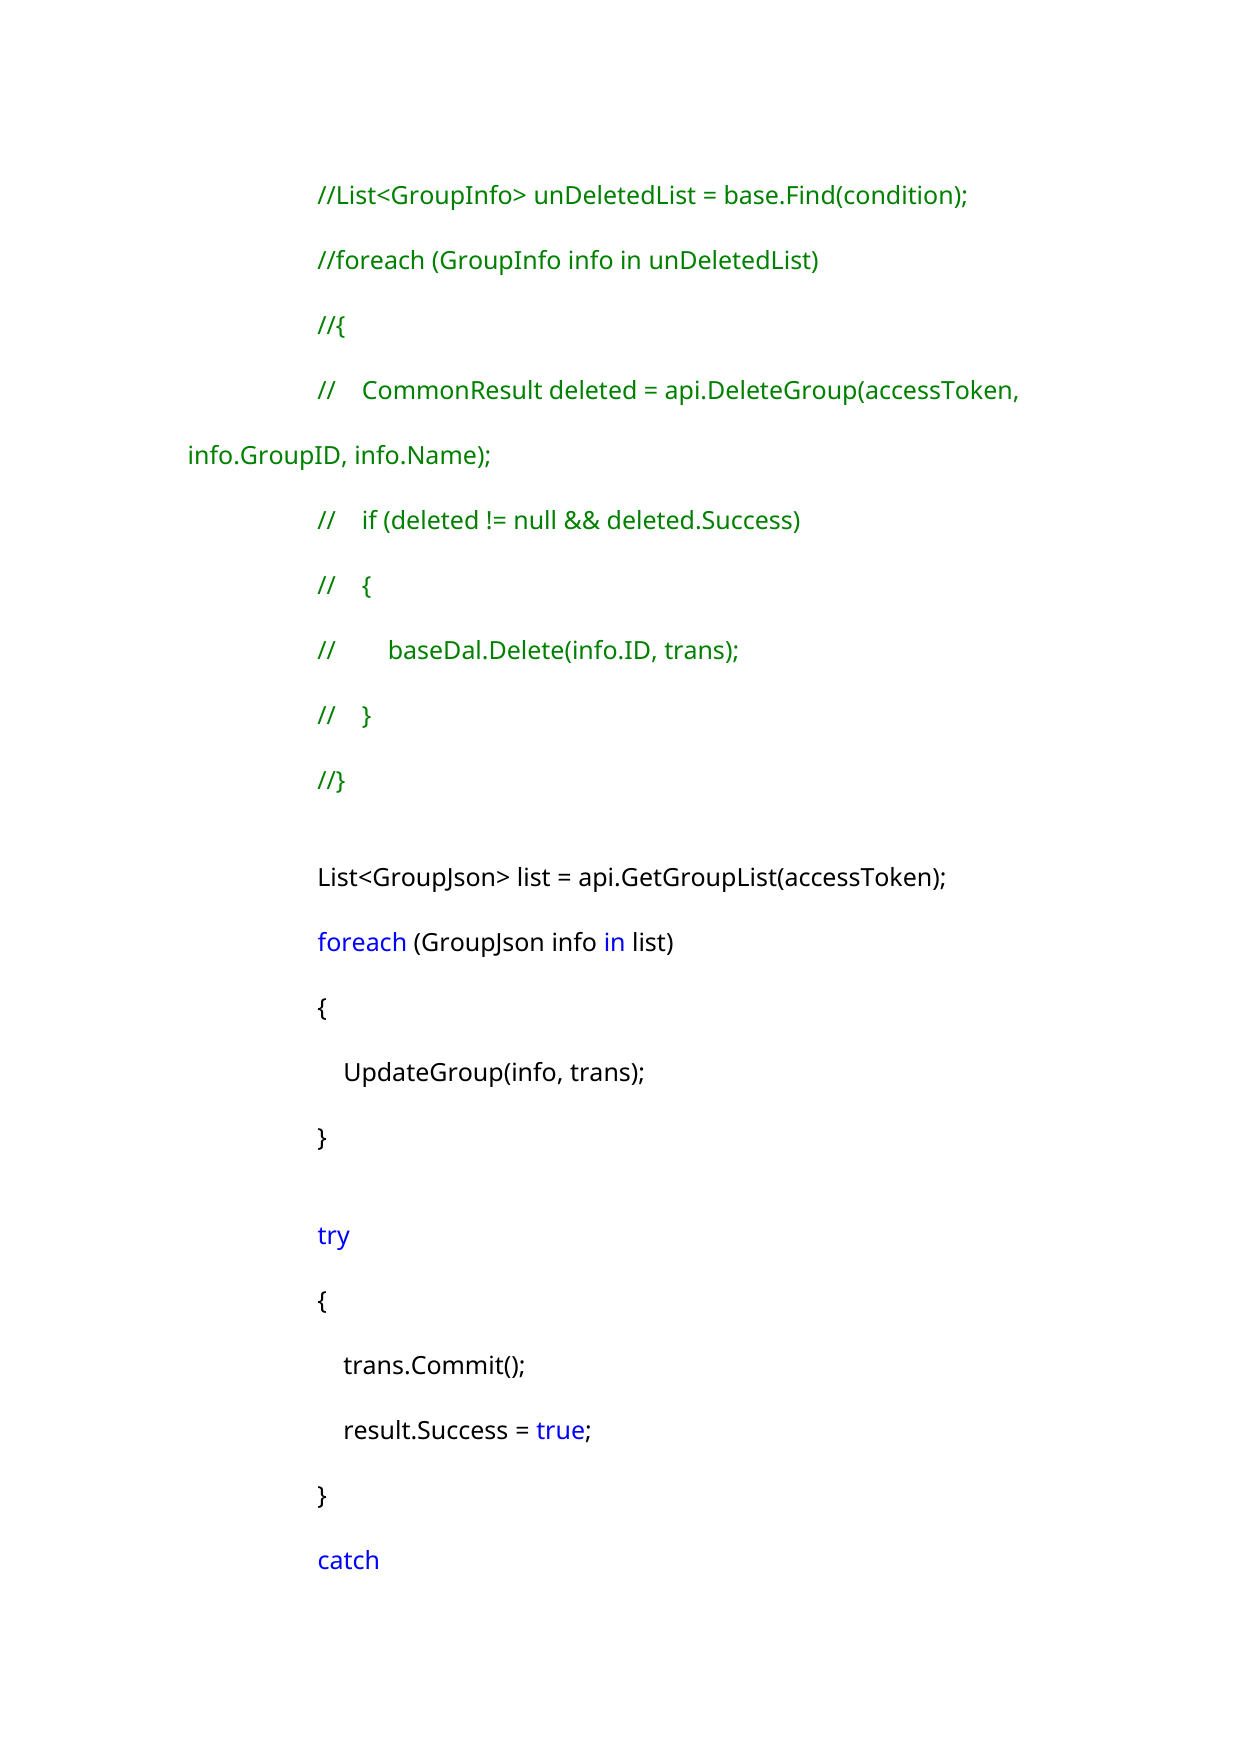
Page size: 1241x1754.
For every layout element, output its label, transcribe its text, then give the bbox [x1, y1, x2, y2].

text // if (deleted != null && deleted.Success) [187, 487, 1053, 552]
text trans.Commit(); [187, 1332, 1053, 1397]
text //{ [187, 292, 1053, 357]
text result.Success = true; [187, 1397, 1053, 1462]
text try [187, 1202, 1053, 1267]
text // { [187, 552, 1053, 617]
text // } [187, 682, 1053, 747]
text { [187, 974, 1053, 1039]
text //} [187, 747, 1053, 812]
text // CommonResult deleted = api.DeleteGroup(accessToken, info.GroupID, info.Name); [187, 357, 1053, 487]
text List<GroupJson> list = api.GetGroupList(accessToken); [187, 844, 1053, 909]
text } [187, 1104, 1053, 1169]
text foreach (GroupJson info in list) [187, 909, 1053, 974]
text catch [187, 1527, 1053, 1592]
text } [187, 1462, 1053, 1527]
text { [187, 1267, 1053, 1332]
text //foreach (GroupInfo info in unDeletedList) [187, 227, 1053, 292]
text // baseDal.Delete(info.ID, trans); [187, 617, 1053, 682]
text UpdateGroup(info, trans); [187, 1039, 1053, 1104]
text //List<GroupInfo> unDeletedList = base.Find(condition); [187, 162, 1053, 227]
